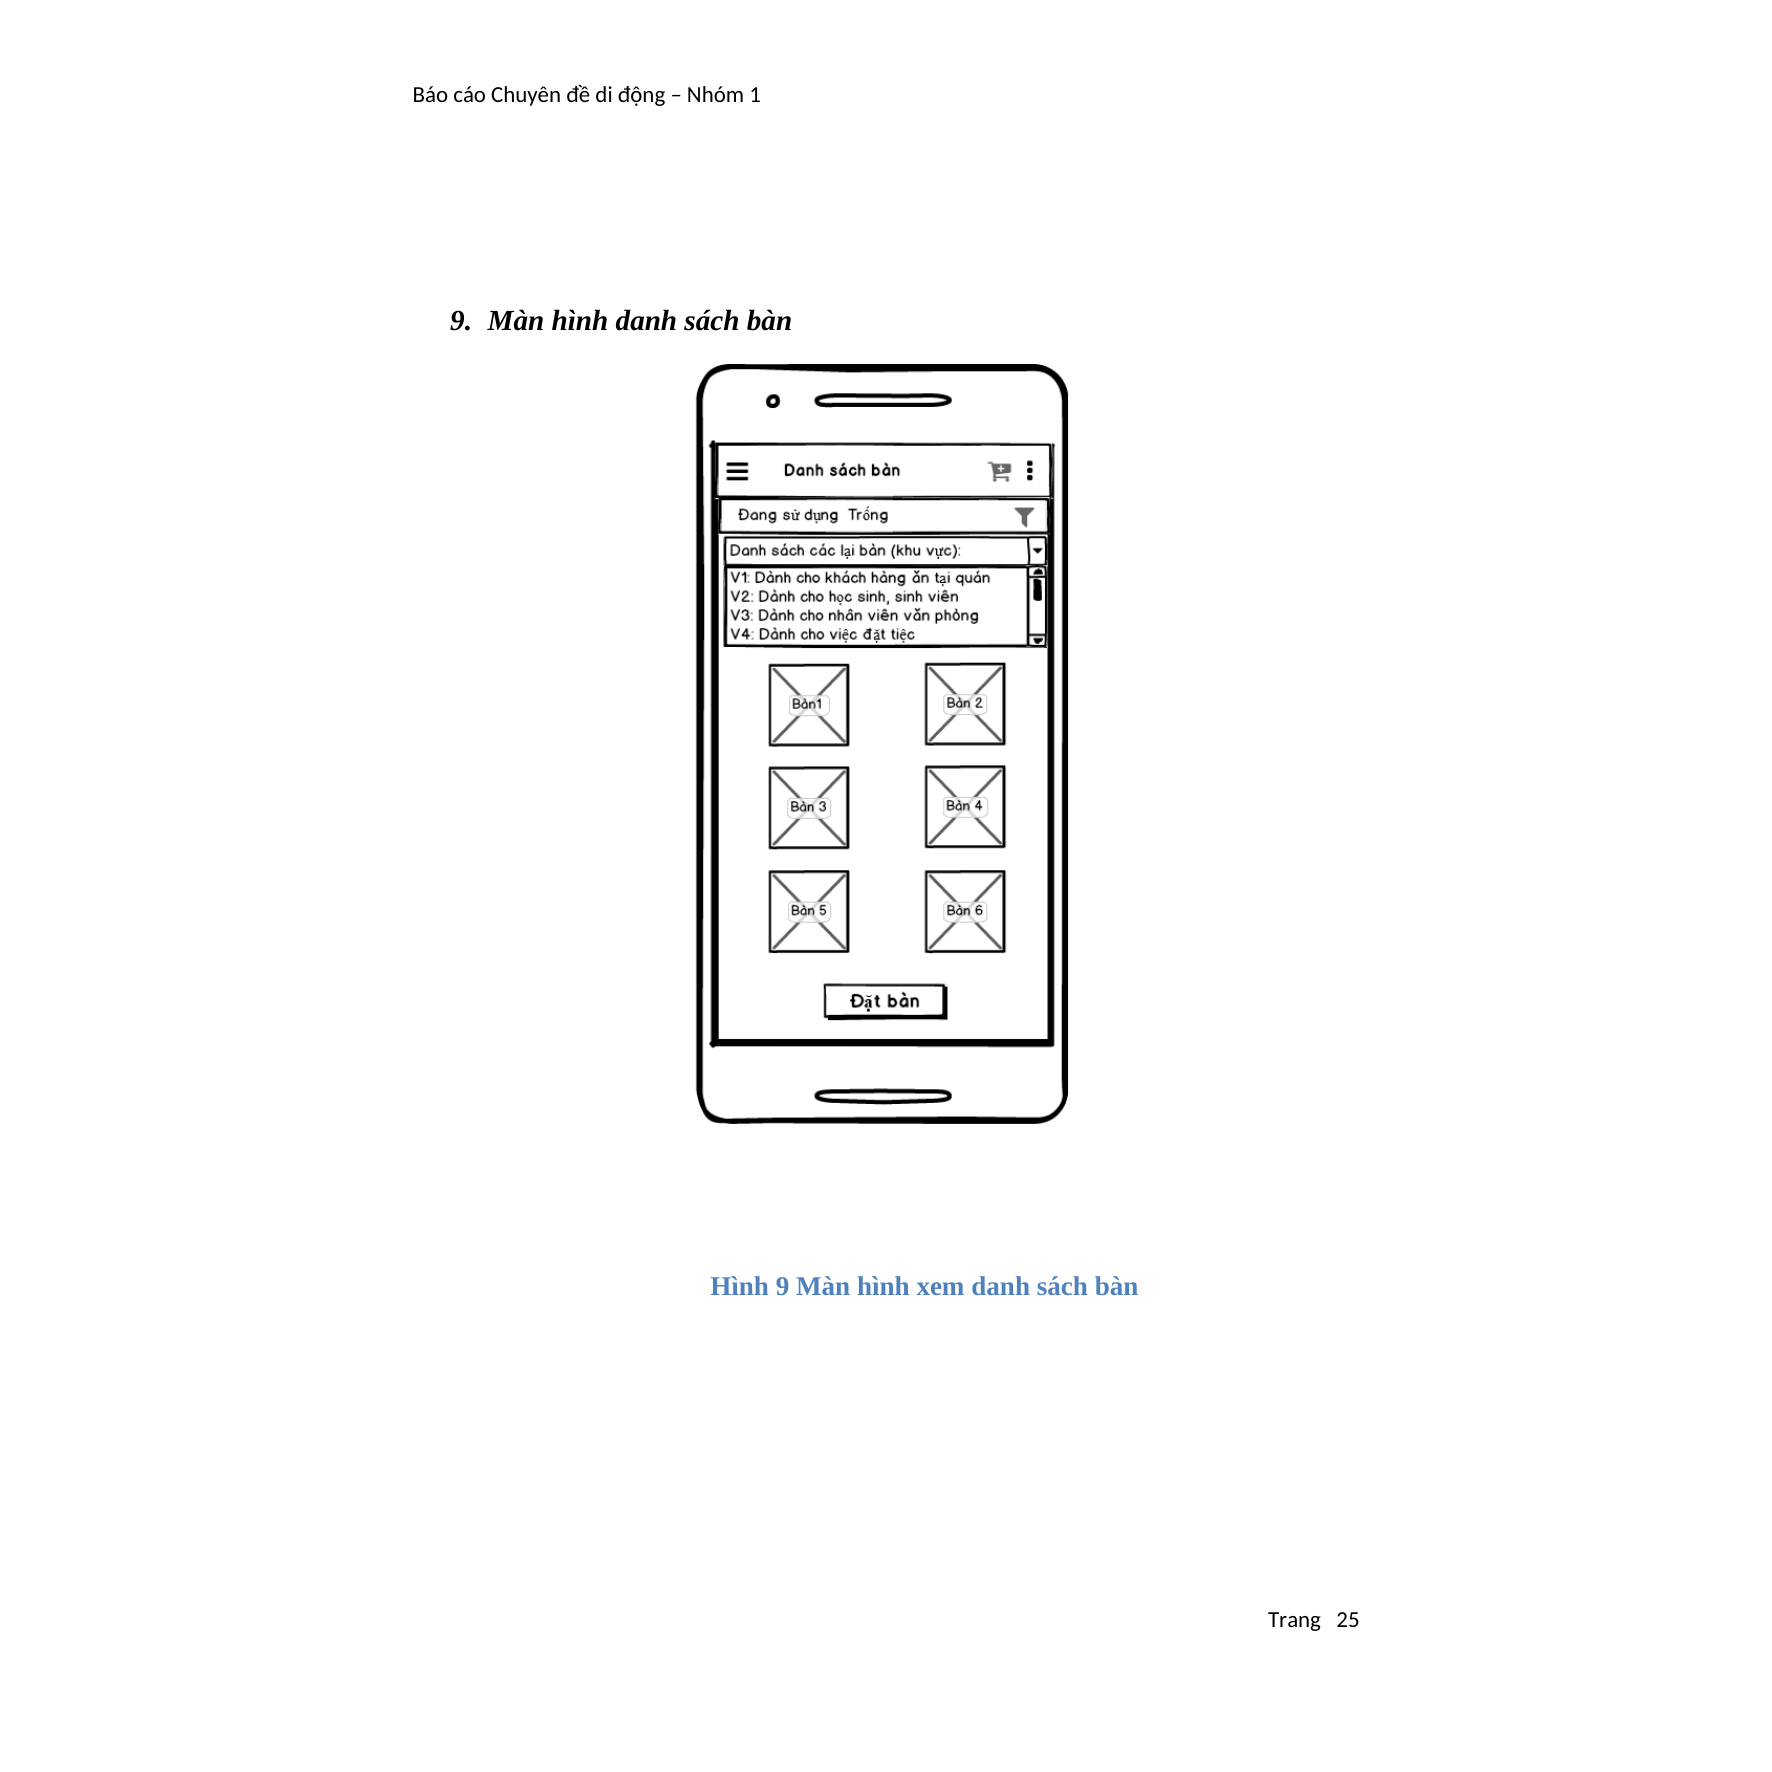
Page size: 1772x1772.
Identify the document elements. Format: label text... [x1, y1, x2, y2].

subtitle Màn hình danh sách bàn [450, 303, 1361, 337]
text Hình 9 Màn hình xem danh sách bàn [487, 1270, 1361, 1301]
picture [568, 364, 1172, 1169]
